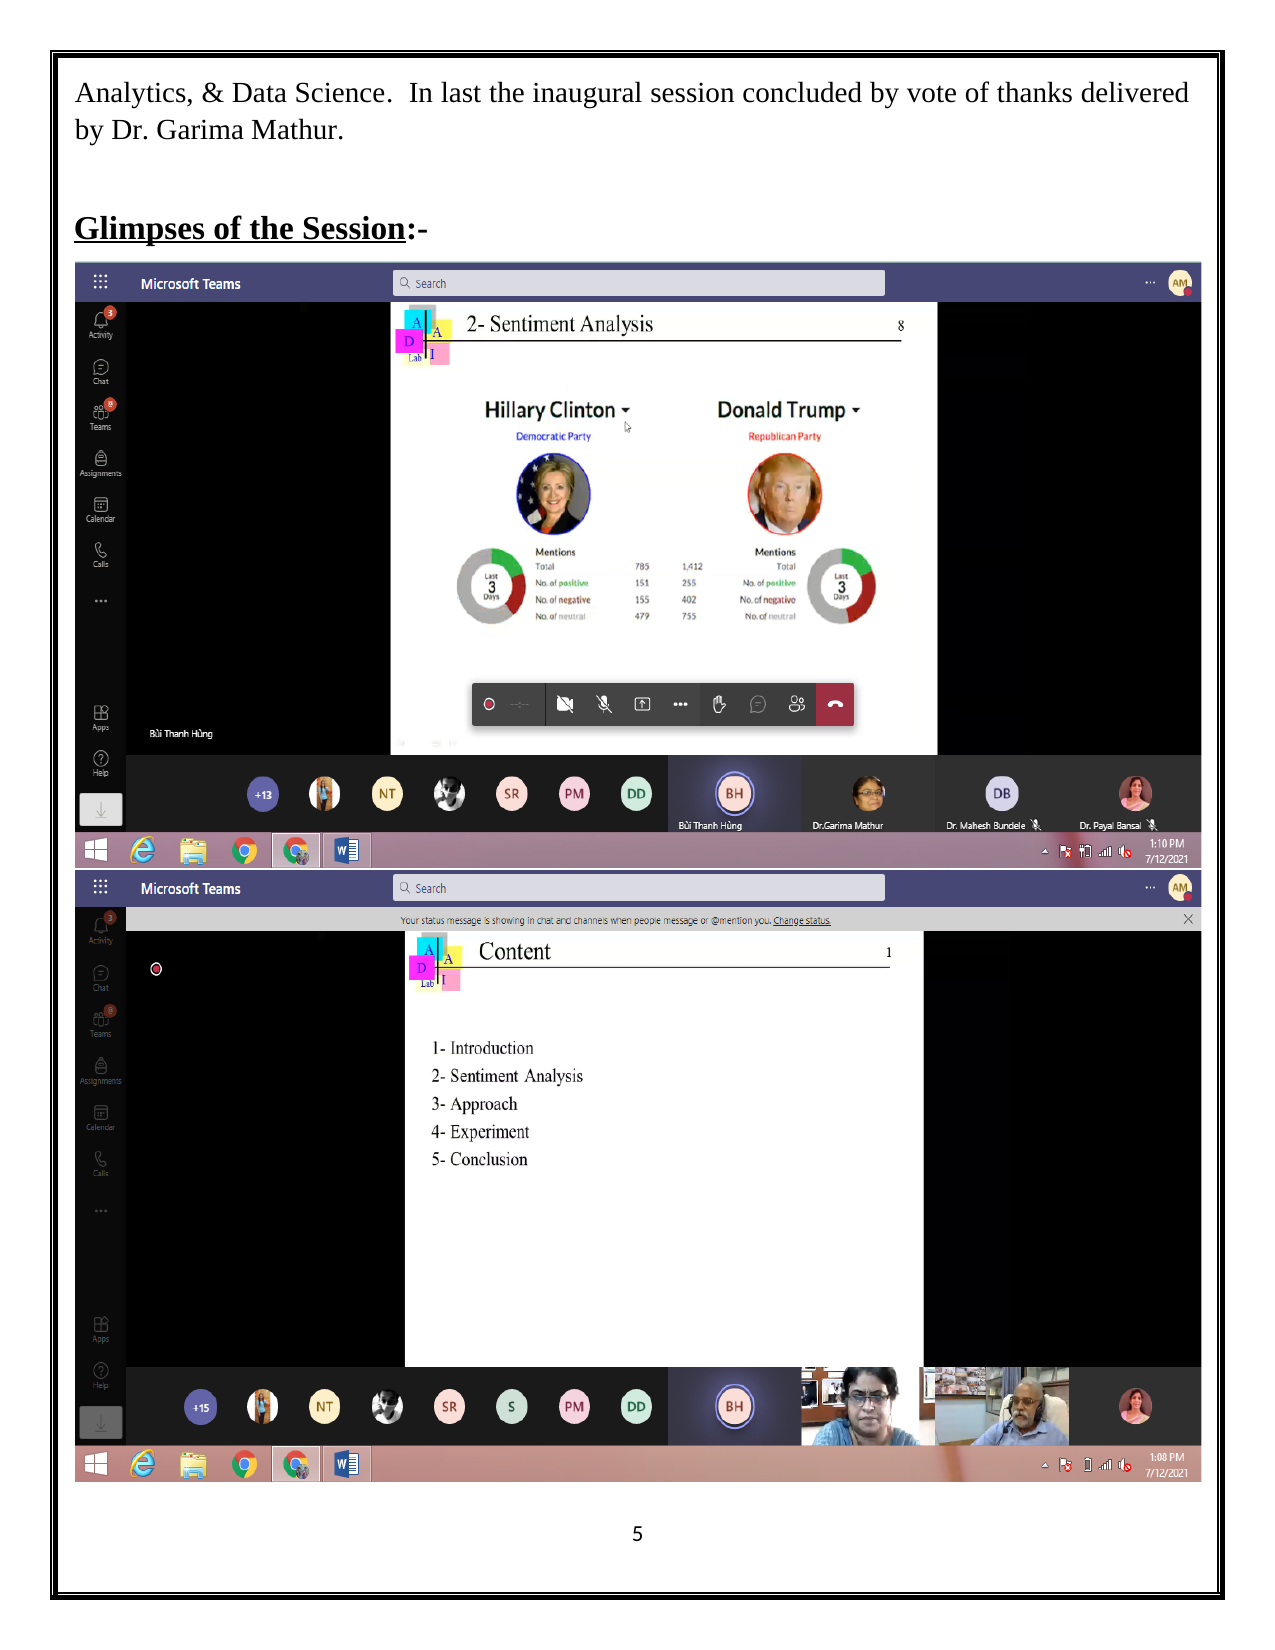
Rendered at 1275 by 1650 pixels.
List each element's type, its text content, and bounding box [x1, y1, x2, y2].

picture [75, 261, 1202, 868]
text Glimpses of the Session:- [73, 208, 1191, 246]
picture [75, 870, 1202, 1482]
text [73, 75, 1191, 146]
